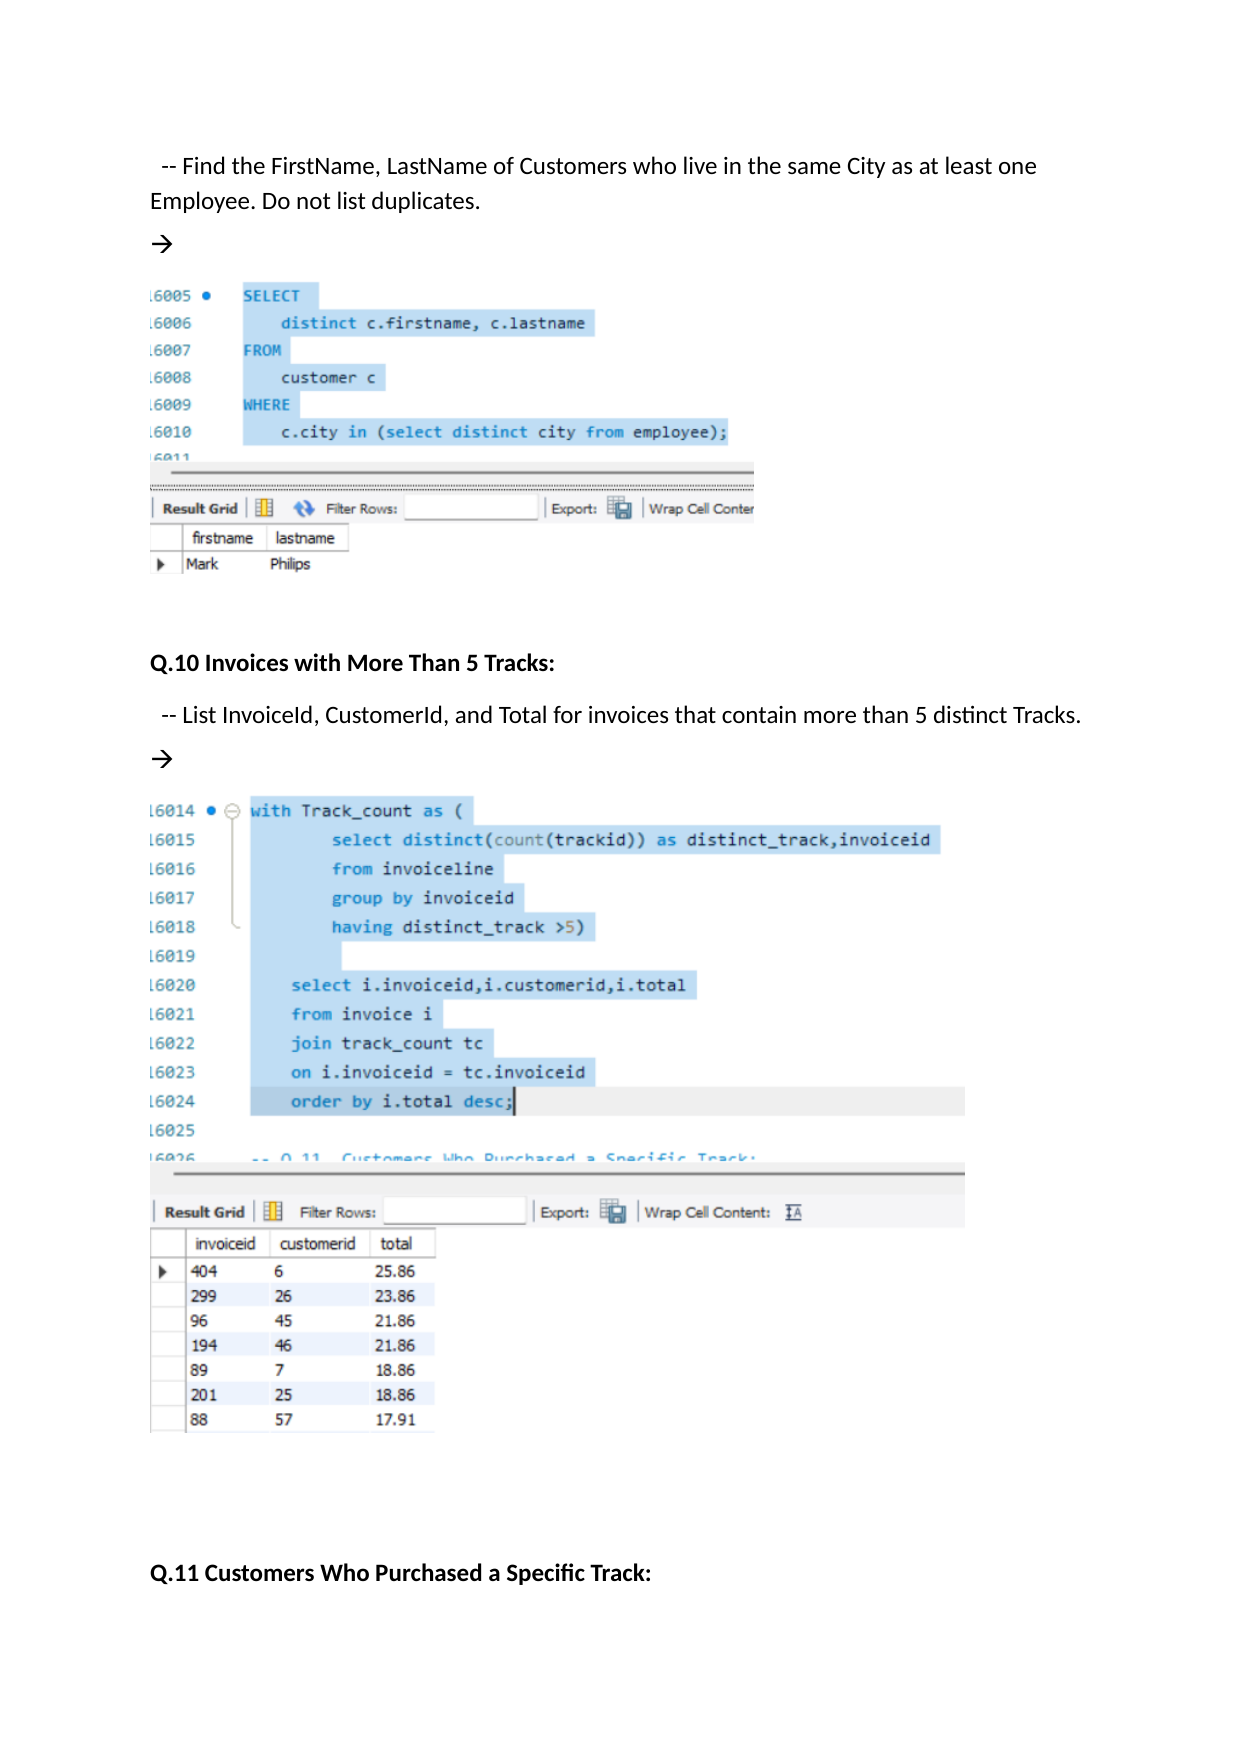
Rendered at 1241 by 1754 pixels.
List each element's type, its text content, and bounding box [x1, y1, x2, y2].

picture [150, 279, 754, 575]
text Q.11 Customers Who Purchased a Specific Track: [150, 1557, 1090, 1587]
text -- List InvoiceId, CustomerId, and Total for invoices that contain more than 5 distinct Tracks. [150, 699, 1090, 730]
picture [150, 794, 965, 1433]
text Q.10 Invoices with More Than 5 Tracks: [150, 647, 1090, 678]
text -- Find the FirstName, LastName of Customers who live in the same City as at least one Employee. Do not list duplicates. [150, 150, 1090, 216]
